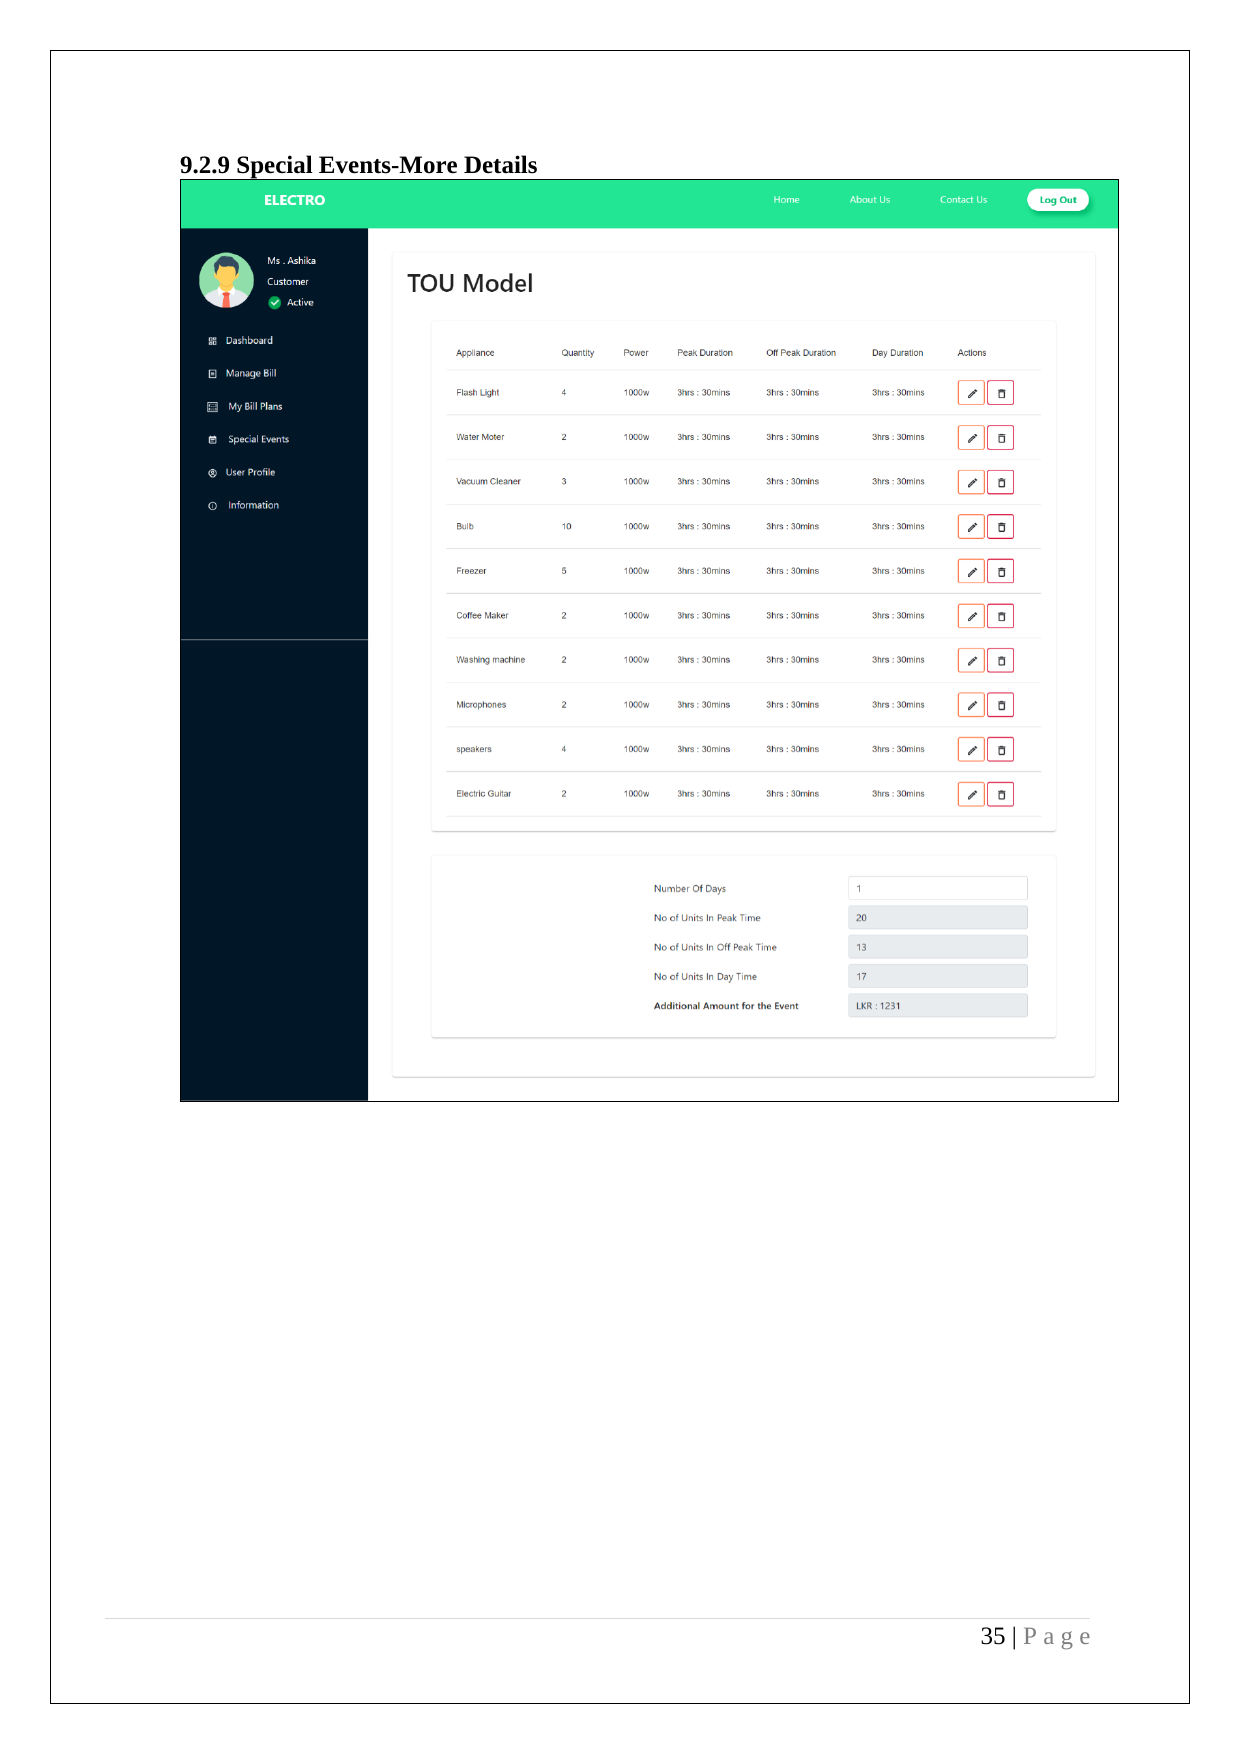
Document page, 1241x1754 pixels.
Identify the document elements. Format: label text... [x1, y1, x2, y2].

subtitle 9.2.9 Special Events-More Details [180, 150, 1090, 179]
picture [181, 180, 1118, 1101]
